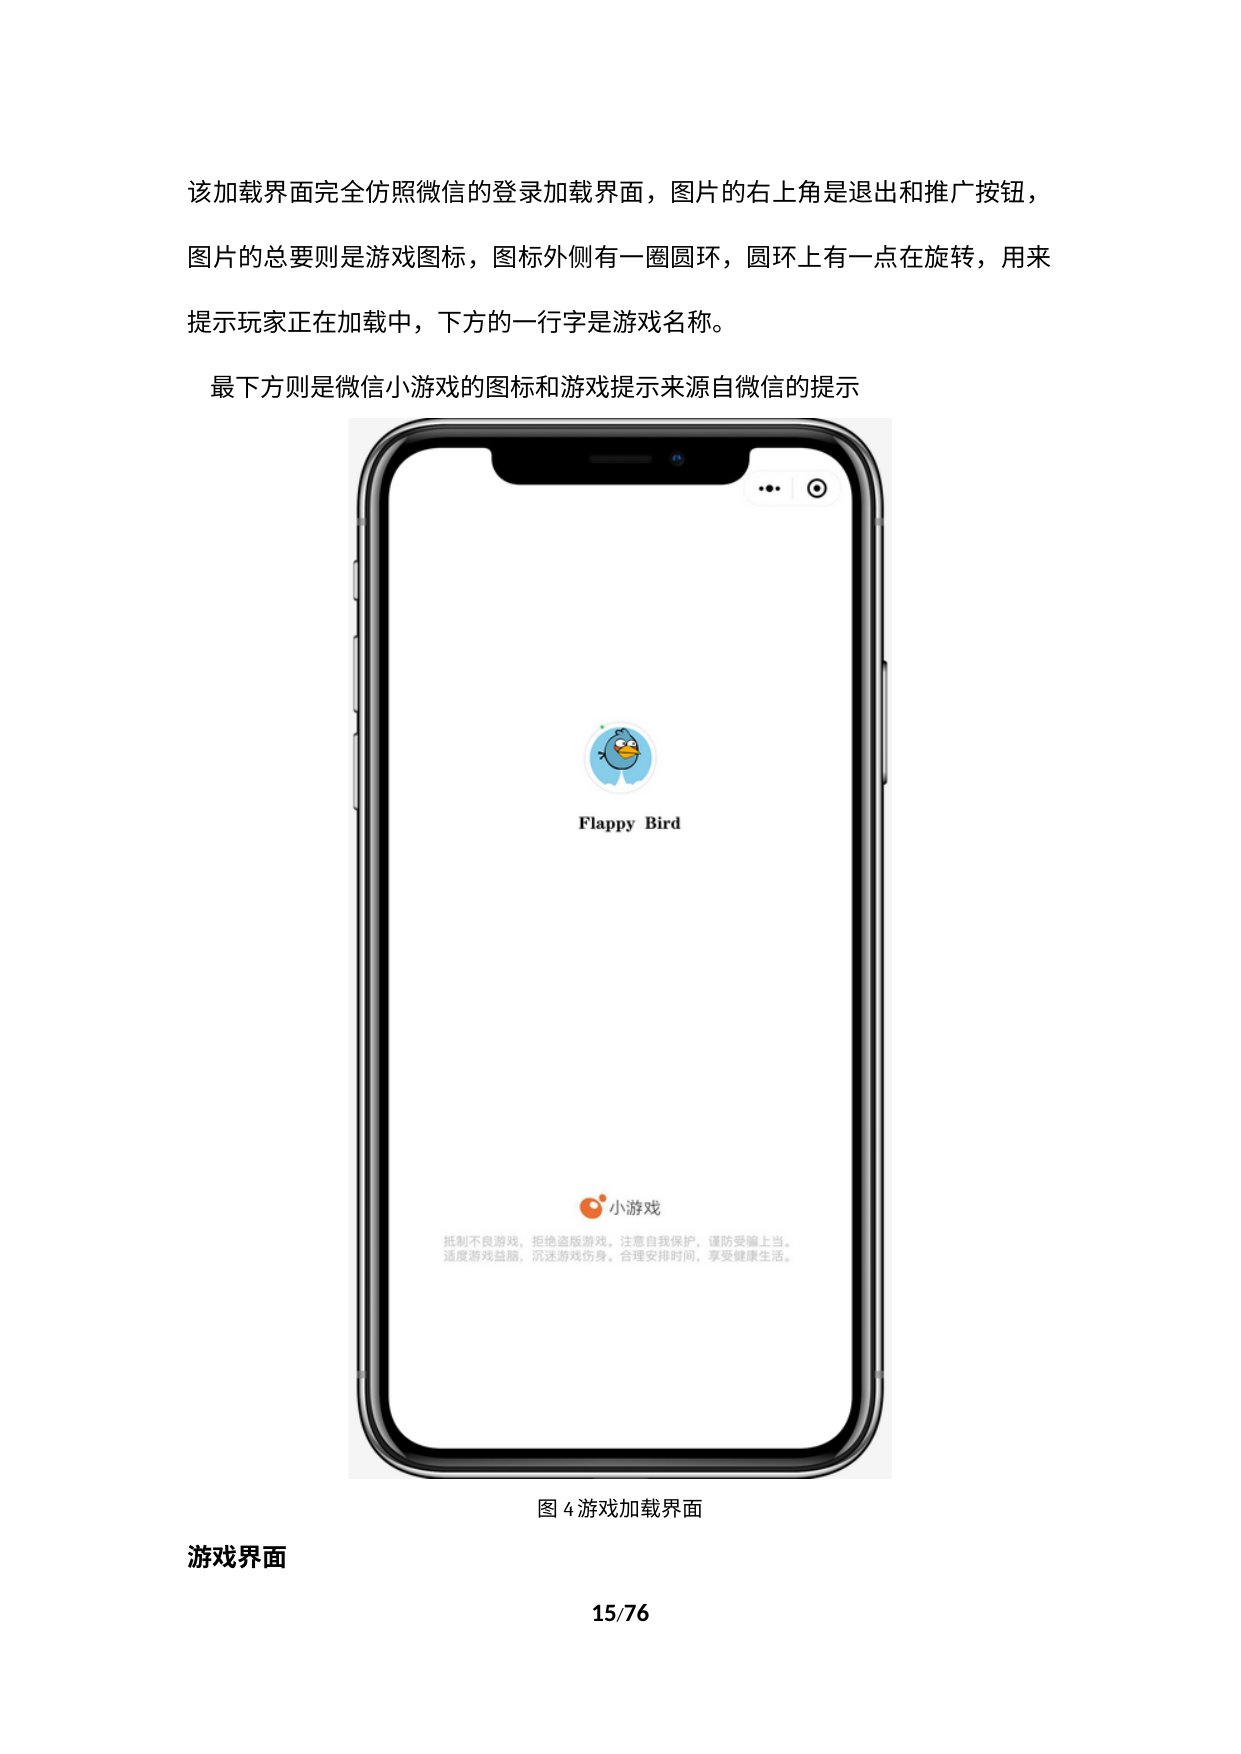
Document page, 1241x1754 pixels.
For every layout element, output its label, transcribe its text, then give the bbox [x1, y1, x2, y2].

text 图 4游戏加载界面 [187, 1491, 1053, 1523]
text 最下方则是微信小游戏的图标和游戏提示来源自微信的提示 [187, 353, 1053, 418]
picture [348, 418, 893, 1479]
text 游戏界面 [187, 1523, 1053, 1588]
text 该加载界面完全仿照微信的登录加载界面，图片的右上角是退出和推广按钮，图片的总要则是游戏图标，图标外侧有一圈圆环，圆环上有一点在旋转，用来提示玩家正在加载中，下方的一行字是游戏名称。 [187, 158, 1053, 353]
